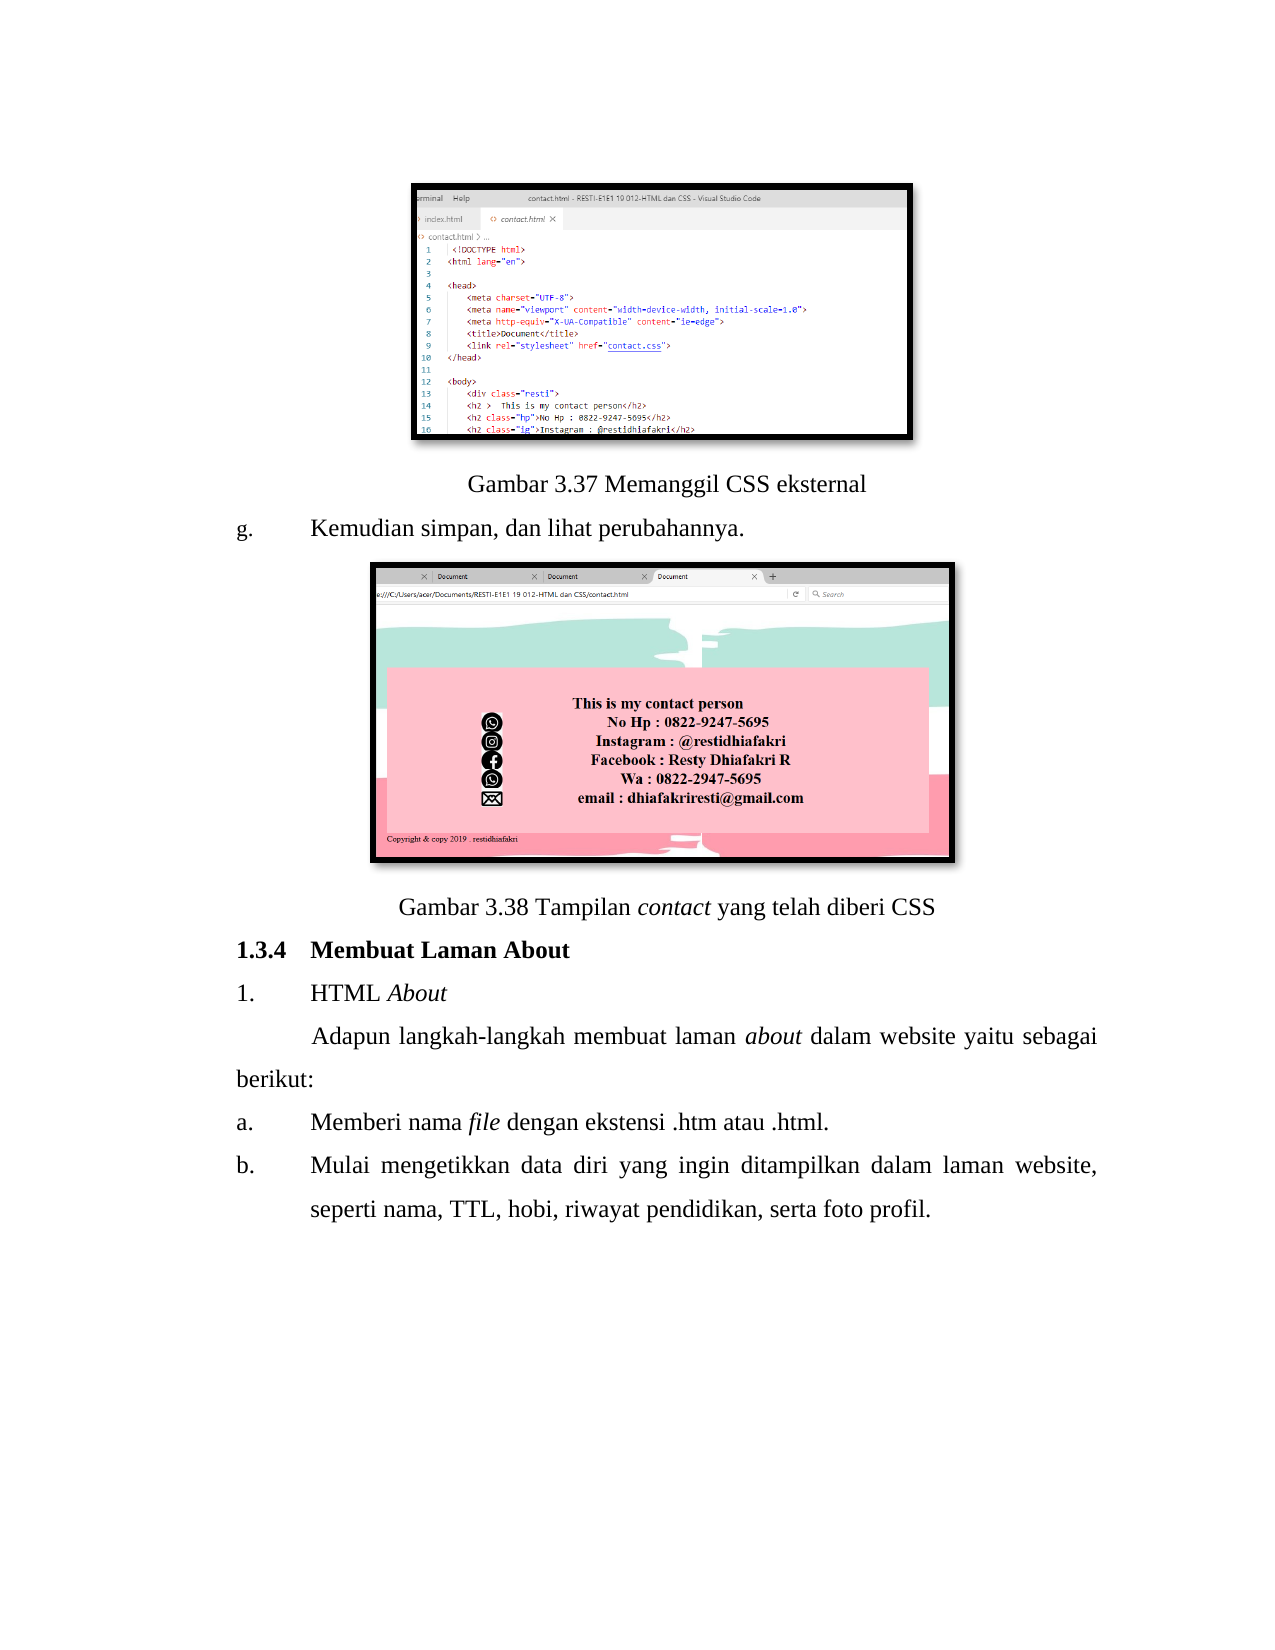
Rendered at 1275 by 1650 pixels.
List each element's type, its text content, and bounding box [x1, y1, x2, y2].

list Membuat Laman About [236, 935, 1098, 964]
list HTML About [236, 978, 1098, 1007]
picture [376, 568, 949, 857]
picture [417, 190, 907, 434]
list Memberi nama file dengan ekstensi .htm atau .html. [236, 1107, 1098, 1136]
list Kemudian simpan, dan lihat perubahannya. [236, 513, 1098, 541]
list Adapun langkah-langkah membuat laman about dalam website yaitu sebagai berikut: [236, 1021, 1098, 1093]
list Gambar 3.38 Tampilan contact yang telah diberi CSS [236, 892, 1098, 921]
list Gambar 3.37 Memanggil CSS eksternal [236, 469, 1098, 498]
list Mulai mengetikkan data diri yang ingin ditampilkan dalam laman website, seperti nama, TTL, hobi, riwayat pendidikan, serta foto profil. [236, 1151, 1098, 1222]
